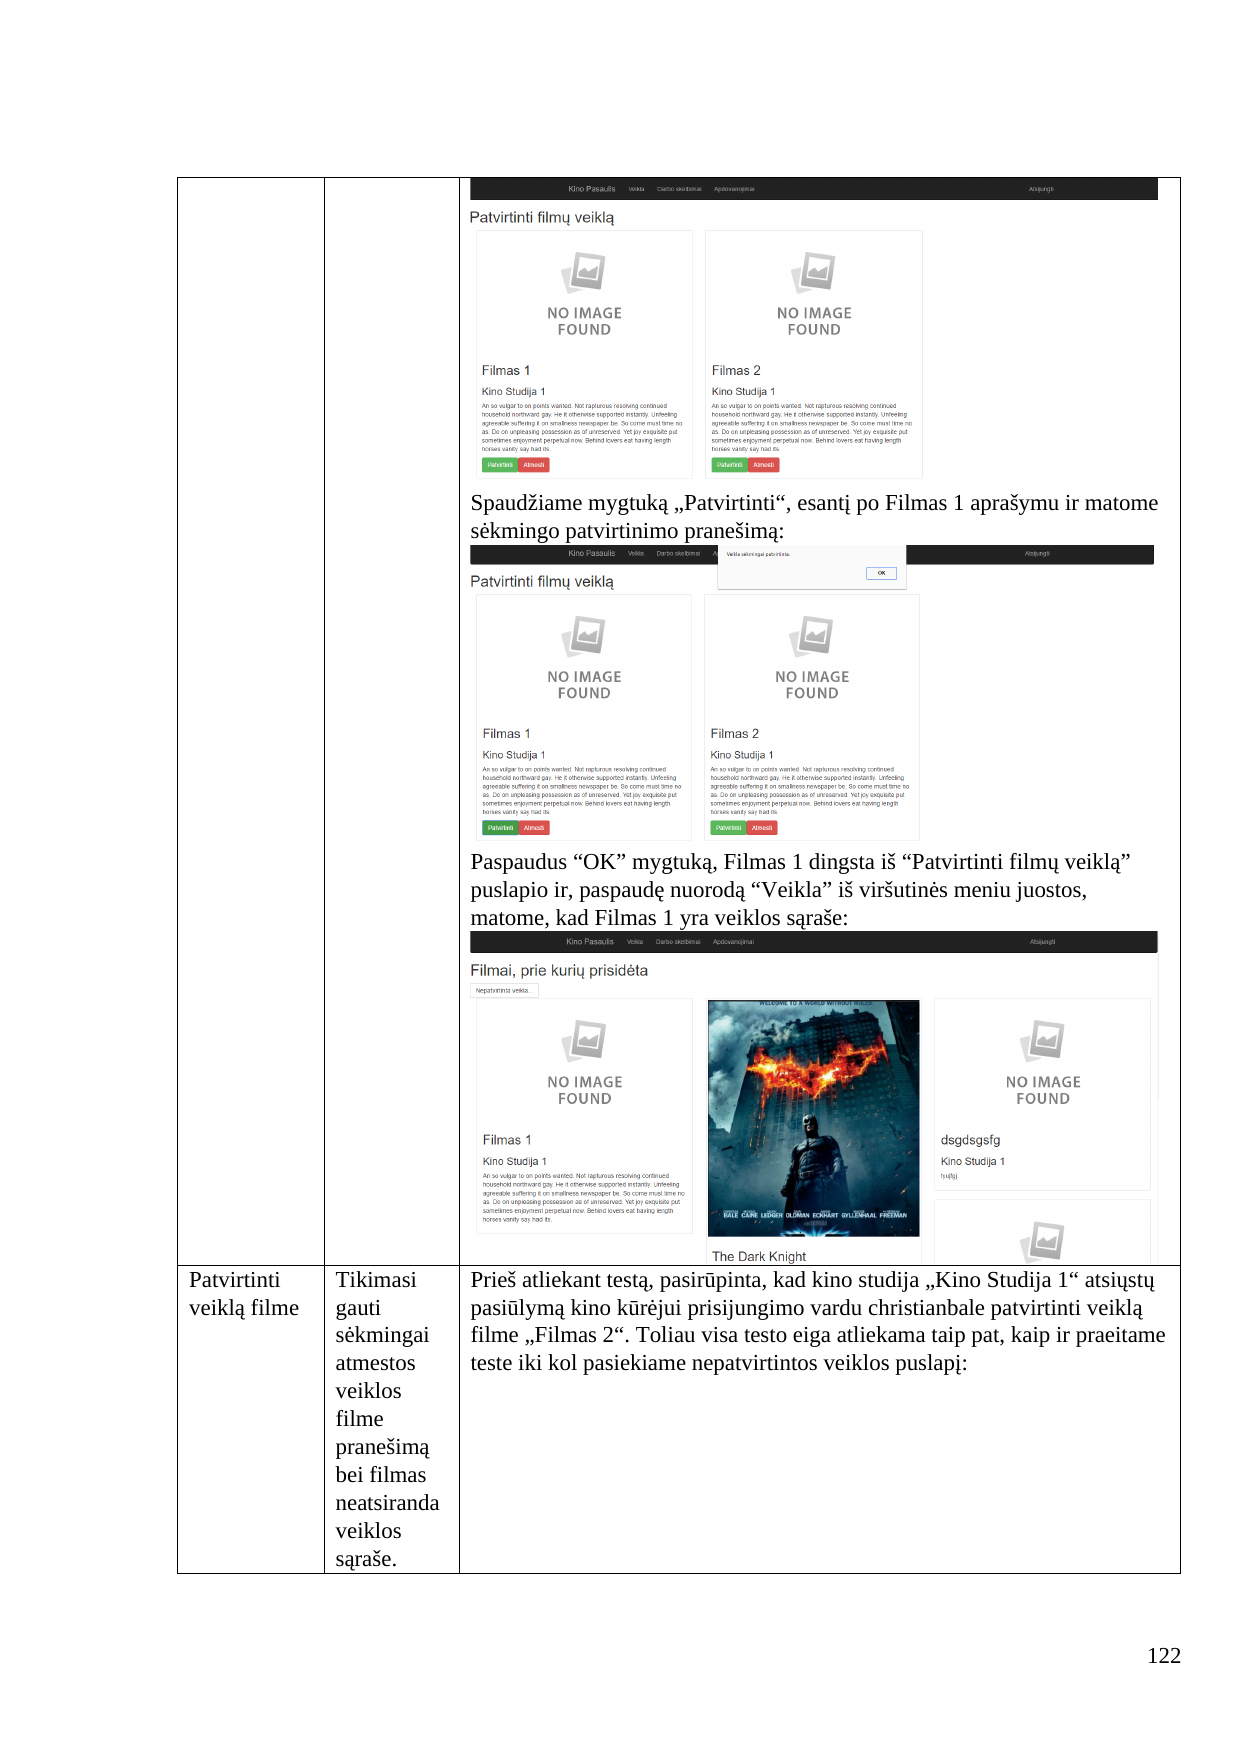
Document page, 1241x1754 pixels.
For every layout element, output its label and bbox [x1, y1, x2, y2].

picture [470, 545, 1154, 847]
table_cell [325, 1266, 459, 1573]
table_cell [460, 178, 1180, 1265]
picture [470, 178, 1158, 488]
table_cell [178, 1266, 324, 1573]
picture [470, 931, 1159, 1264]
table_cell [178, 178, 324, 1265]
table_cell [325, 178, 459, 1265]
table_cell [460, 1266, 1180, 1573]
